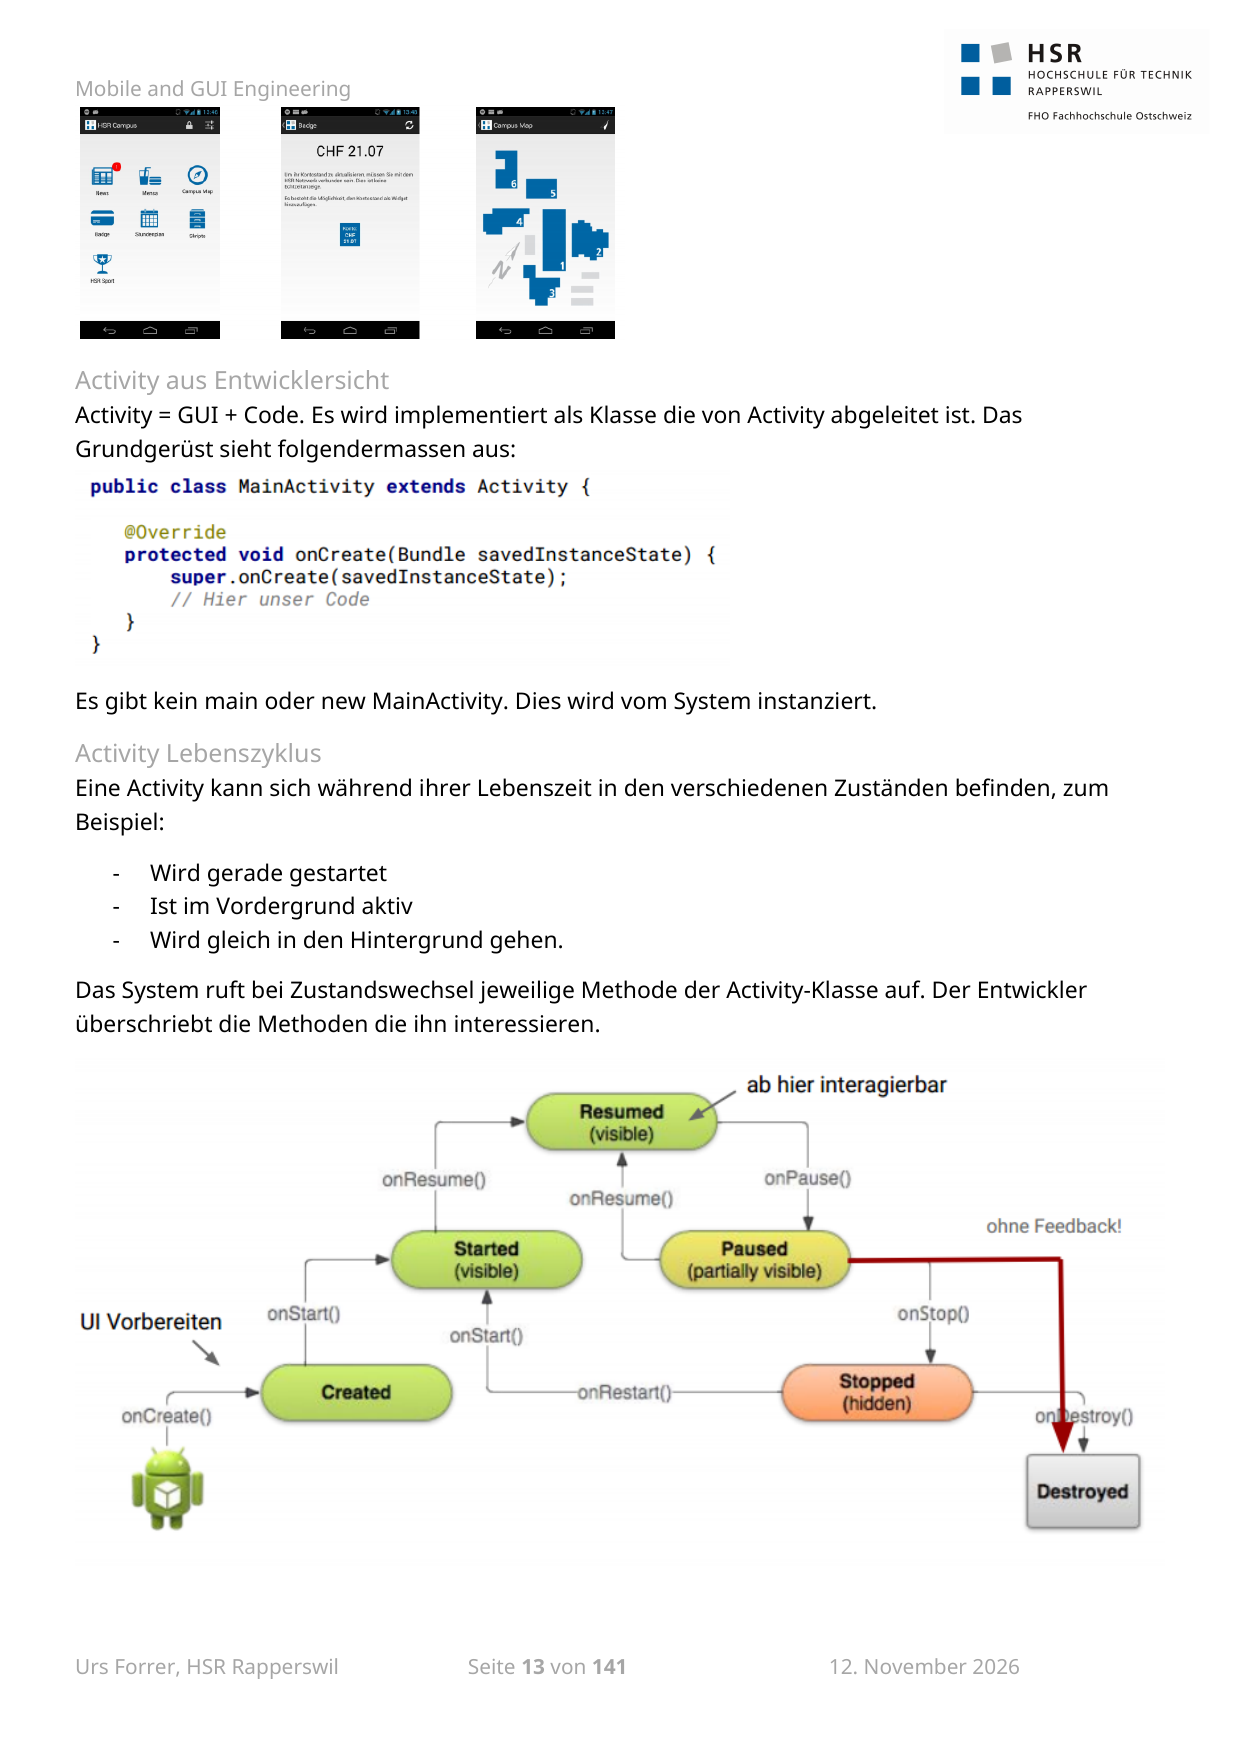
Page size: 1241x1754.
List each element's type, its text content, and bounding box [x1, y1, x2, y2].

text Es gibt kein main oder new MainActivity. Dies wird vom System instanziert. [75, 685, 1165, 716]
picture [943, 29, 1210, 134]
subtitle Activity aus Entwicklersicht [75, 362, 1165, 396]
text Eine Activity kann sich während ihrer Lebenszeit in den verschiedenen Zuständen befinden, zum Beispiel: [75, 772, 1165, 837]
list Wird gleich in den Hintergrund gehen. [112, 924, 1165, 955]
list Wird gerade gestartet [112, 856, 1165, 888]
text Das System ruft bei Zustandswechsel jeweilige Methode der Activity-Klasse auf. Der Entwickler überschriebt die Methoden die ihn interessieren. [75, 974, 1165, 1039]
picture [75, 102, 625, 344]
subtitle Activity Lebenszyklus [75, 736, 1165, 769]
picture [75, 1058, 1166, 1572]
list Ist im Vordergrund aktiv [112, 890, 1165, 921]
picture [75, 466, 730, 666]
